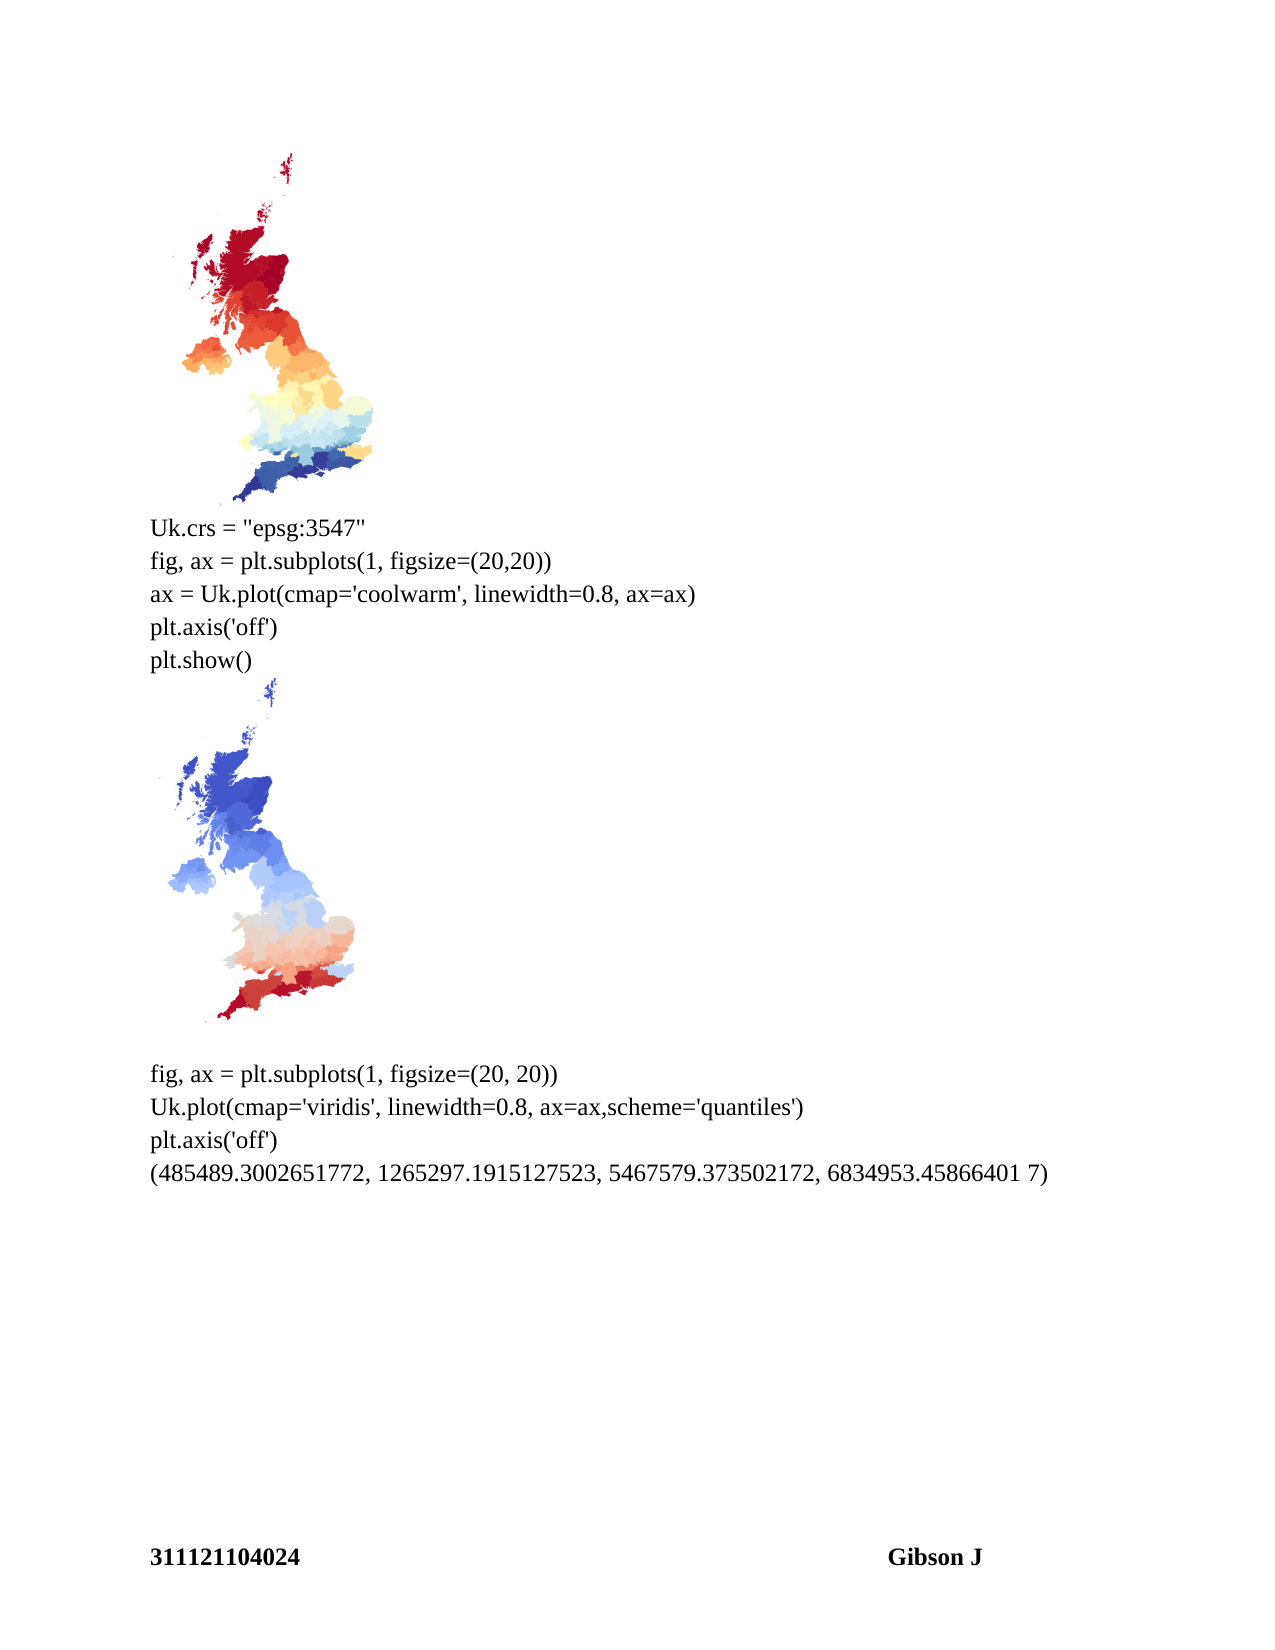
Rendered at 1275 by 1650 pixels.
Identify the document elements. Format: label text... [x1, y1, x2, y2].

text plt.axis('off') [150, 1125, 1125, 1154]
text plt.axis('off') [150, 612, 1125, 641]
picture [150, 678, 364, 1023]
text Uk.crs = "epsg:3547" [150, 513, 1125, 542]
picture [150, 150, 385, 509]
text ax = Uk.plot(cmap='coolwarm', linewidth=0.8, ax=ax) [150, 579, 1125, 608]
text Uk.plot(cmap='viridis', linewidth=0.8, ax=ax,scheme='quantiles') [150, 1092, 1125, 1121]
text (485489.3002651772, 1265297.1915127523, 5467579.373502172, 6834953.45866401 7) [150, 1158, 1125, 1187]
text fig, ax = plt.subplots(1, figsize=(20, 20)) [150, 1059, 1125, 1088]
text plt.show() [150, 645, 1125, 674]
text fig, ax = plt.subplots(1, figsize=(20,20)) [150, 546, 1125, 575]
